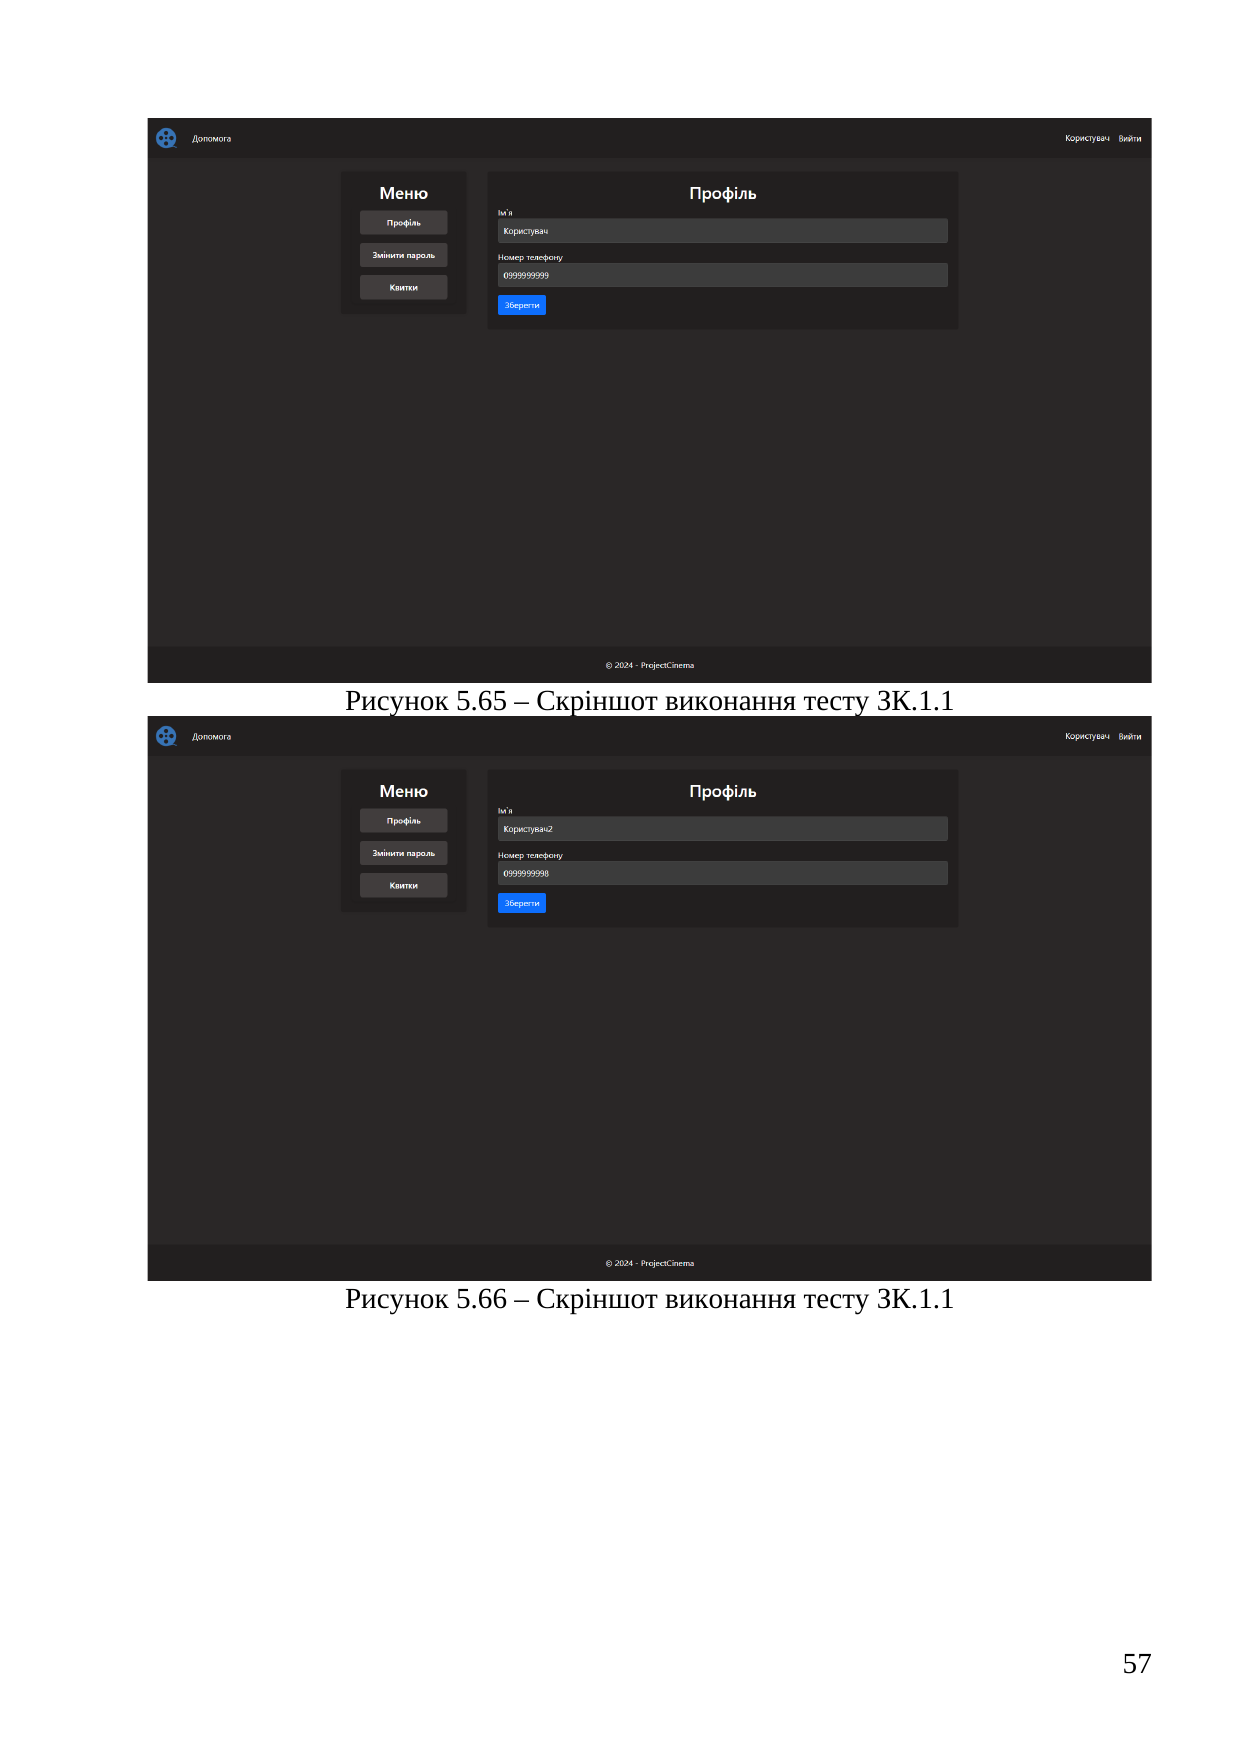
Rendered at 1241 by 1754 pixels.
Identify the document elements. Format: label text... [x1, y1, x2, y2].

picture [147, 716, 1152, 1281]
picture [147, 118, 1152, 683]
